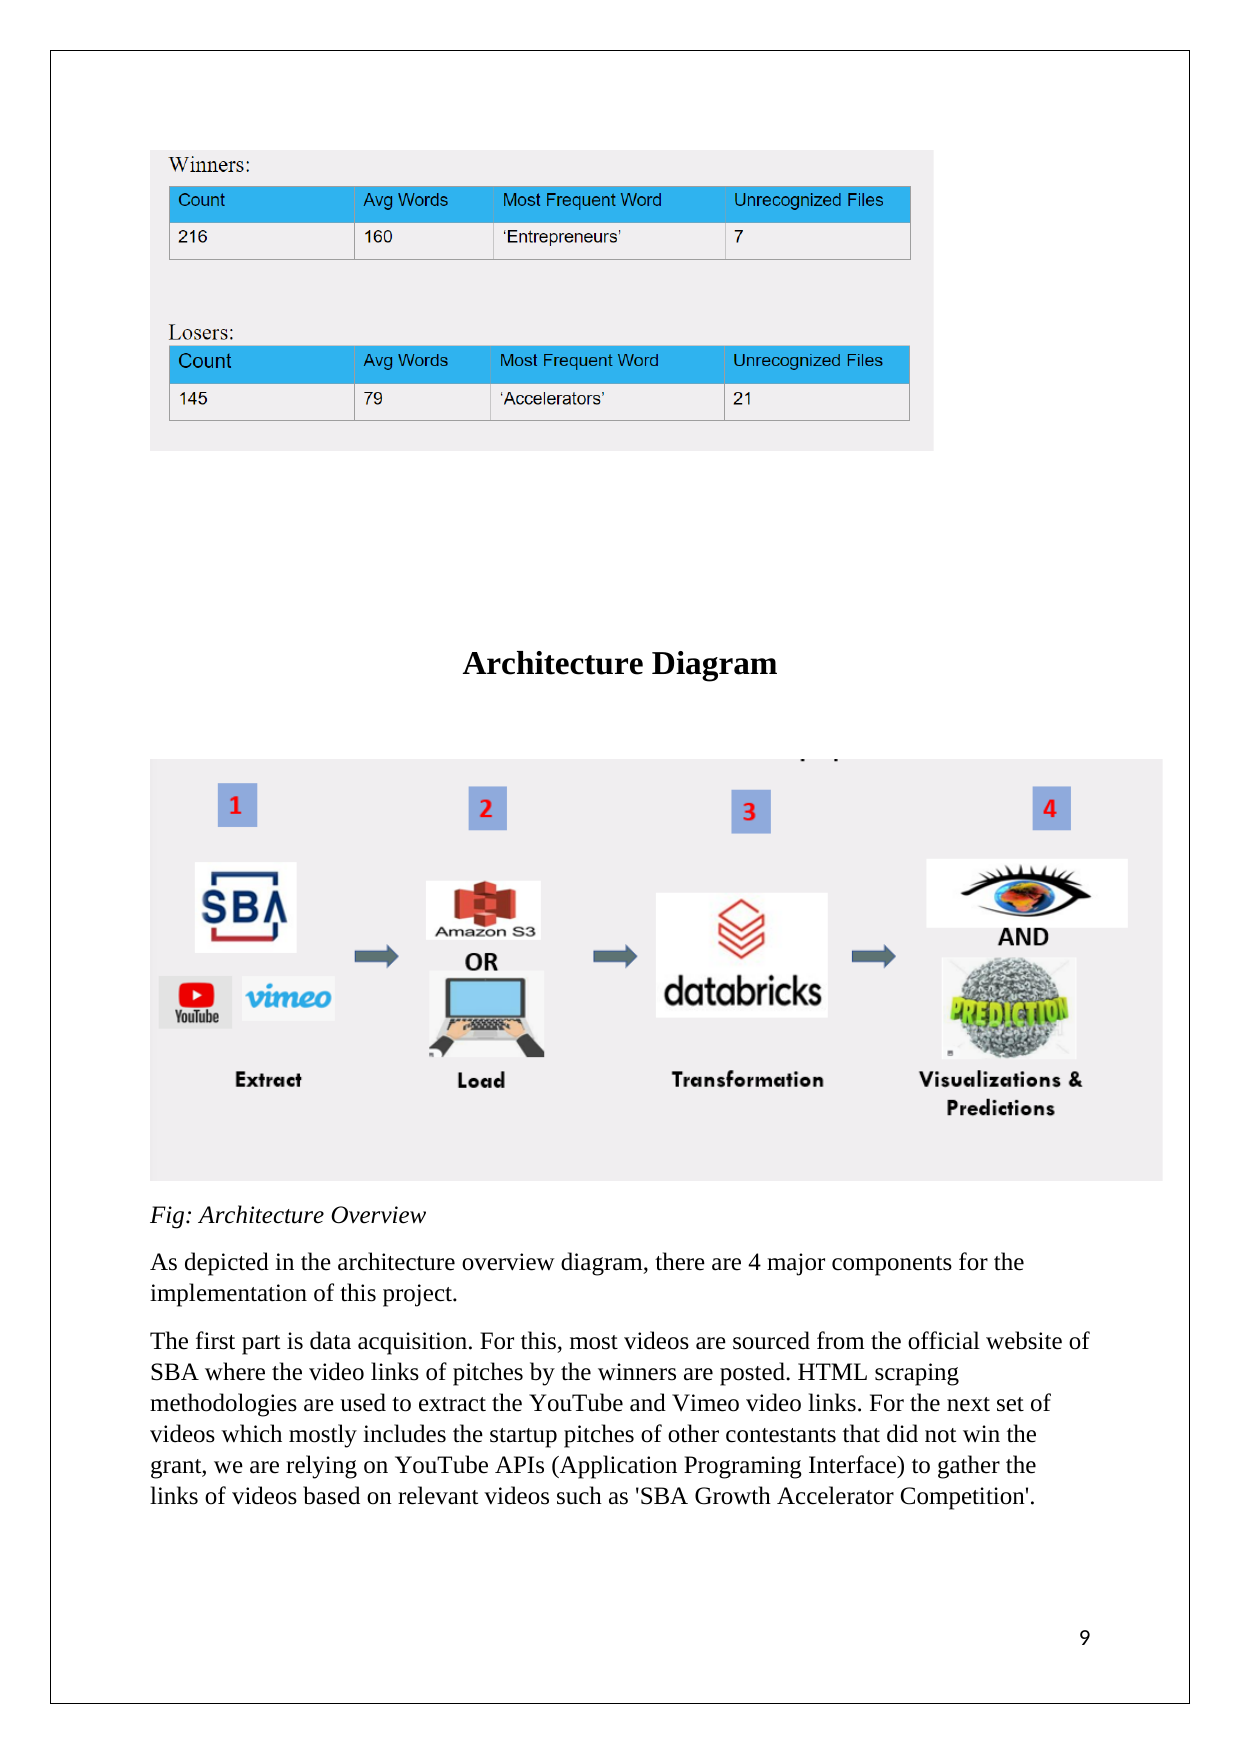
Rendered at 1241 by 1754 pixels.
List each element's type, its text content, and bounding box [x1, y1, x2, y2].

text As depicted in the architecture overview diagram, there are 4 major components for the implementation of this project. [150, 1247, 1090, 1307]
picture [150, 150, 934, 451]
text Architecture Diagram [150, 643, 1090, 681]
picture [150, 759, 1163, 1181]
text Fig: Architecture Overview [150, 1200, 1090, 1228]
text The first part is data acquisition. For this, most videos are sourced from the official website of SBA where the video links of pitches by the winners are posted. HTML scraping methodologies are used to extract the YouTube and Vimeo video links. For the next set of videos which mostly includes the startup pitches of other contestants that did not win the grant, we are relying on YouTube APIs (Application Programing Interface) to gather the links of videos based on relevant videos such as 'SBA Growth Accelerator Competition'. [150, 1326, 1090, 1510]
